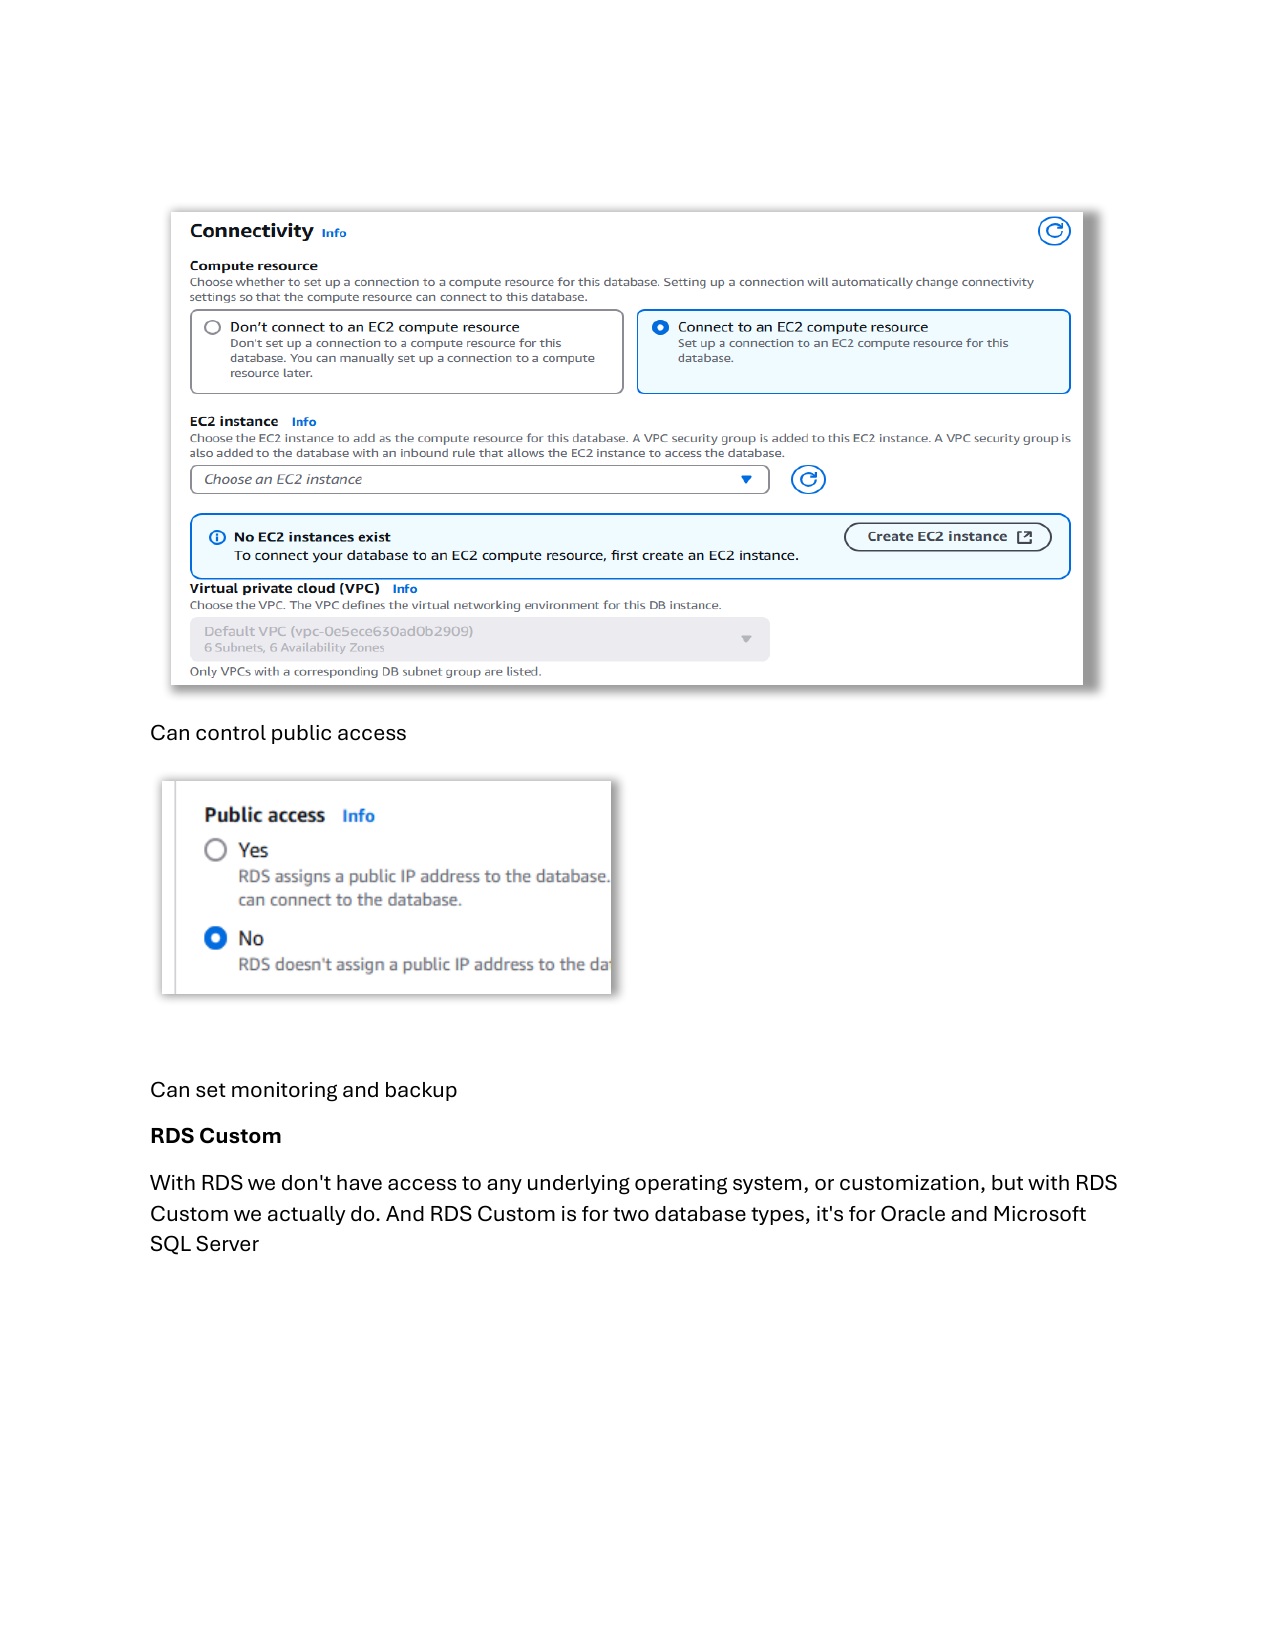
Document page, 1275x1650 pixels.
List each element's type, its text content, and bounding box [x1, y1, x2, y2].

text Can control public access [150, 719, 1125, 747]
text RDS Custom [150, 1122, 1125, 1150]
text With RDS we don't have access to any underlying operating system, or customization, but with RDS Custom we actually do. And RDS Custom is for two database types, it's for Oracle and Microsoft SQL Server [150, 1169, 1125, 1258]
picture [171, 212, 1083, 685]
picture [162, 781, 611, 994]
text Can set monitoring and backup [150, 1075, 1125, 1103]
